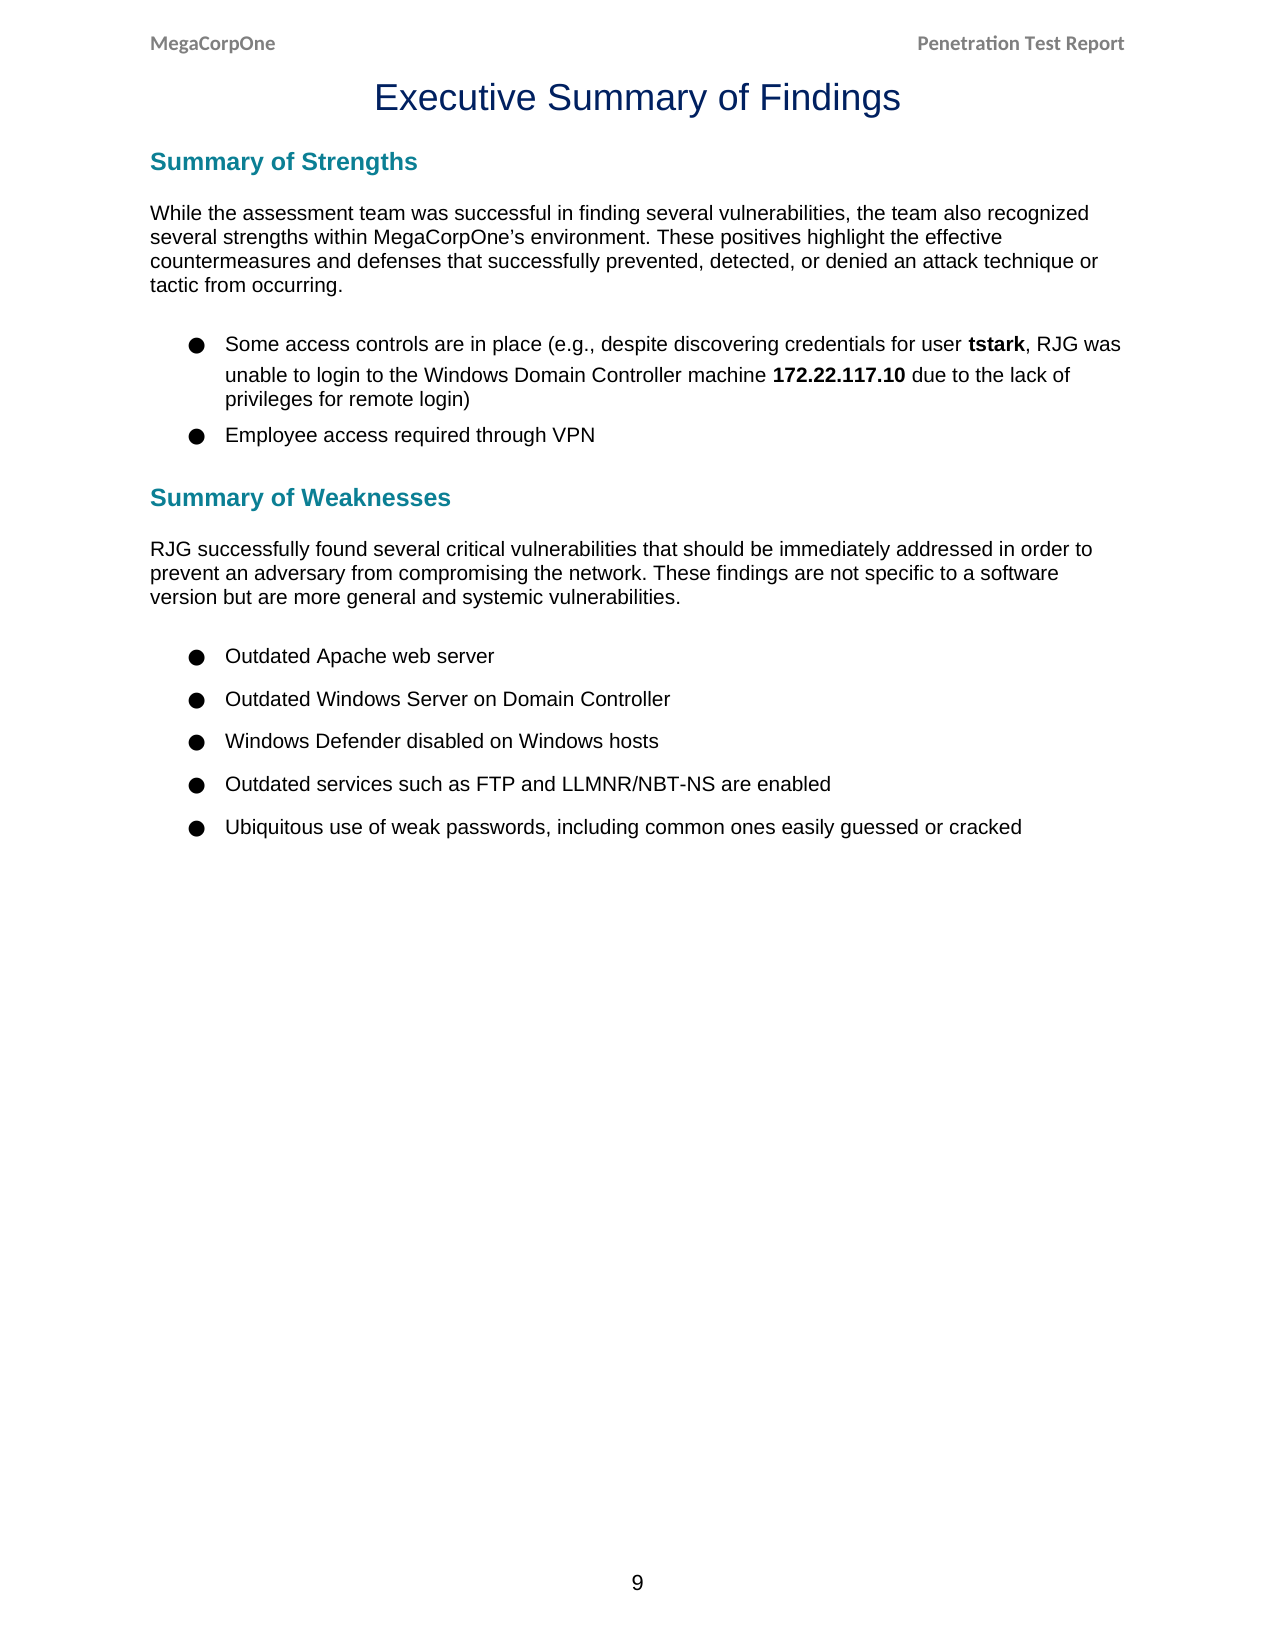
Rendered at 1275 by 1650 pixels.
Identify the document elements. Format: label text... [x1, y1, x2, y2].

subtitle Summary of Weaknesses [150, 483, 1125, 511]
list Windows Defender disabled on Windows hosts [187, 718, 1125, 761]
list Outdated Apache web server [187, 632, 1125, 675]
text RJG successfully found several critical vulnerabilities that should be immediately addressed in order to prevent an adversary from compromising the network. These findings are not specific to a software version but are more general and systemic vulnerabilities. [150, 537, 1125, 608]
list Outdated services such as FTP and LLMNR/NBT-NS are enabled [187, 761, 1125, 803]
list Employee access required through VPN [187, 411, 1125, 454]
list Some access controls are in place (e.g., despite discovering credentials for user tstark, RJG was unable to login to the Windows Domain Controller machine 172.22.117.10 due to the lack of privileges for remote login) [187, 321, 1125, 411]
subtitle Summary of Strengths [150, 147, 1125, 176]
text While the assessment team was successful in finding several vulnerabilities, the team also recognized several strengths within MegaCorpOne’s environment. These positives highlight the effective countermeasures and defenses that successfully prevented, detected, or denied an attack technique or tactic from occurring. [150, 201, 1125, 297]
subtitle Executive Summary of Findings [150, 75, 1125, 118]
list Outdated Windows Server on Domain Controller [187, 675, 1125, 718]
list Ubiquitous use of weak passwords, including common ones easily guessed or cracked [187, 803, 1125, 846]
